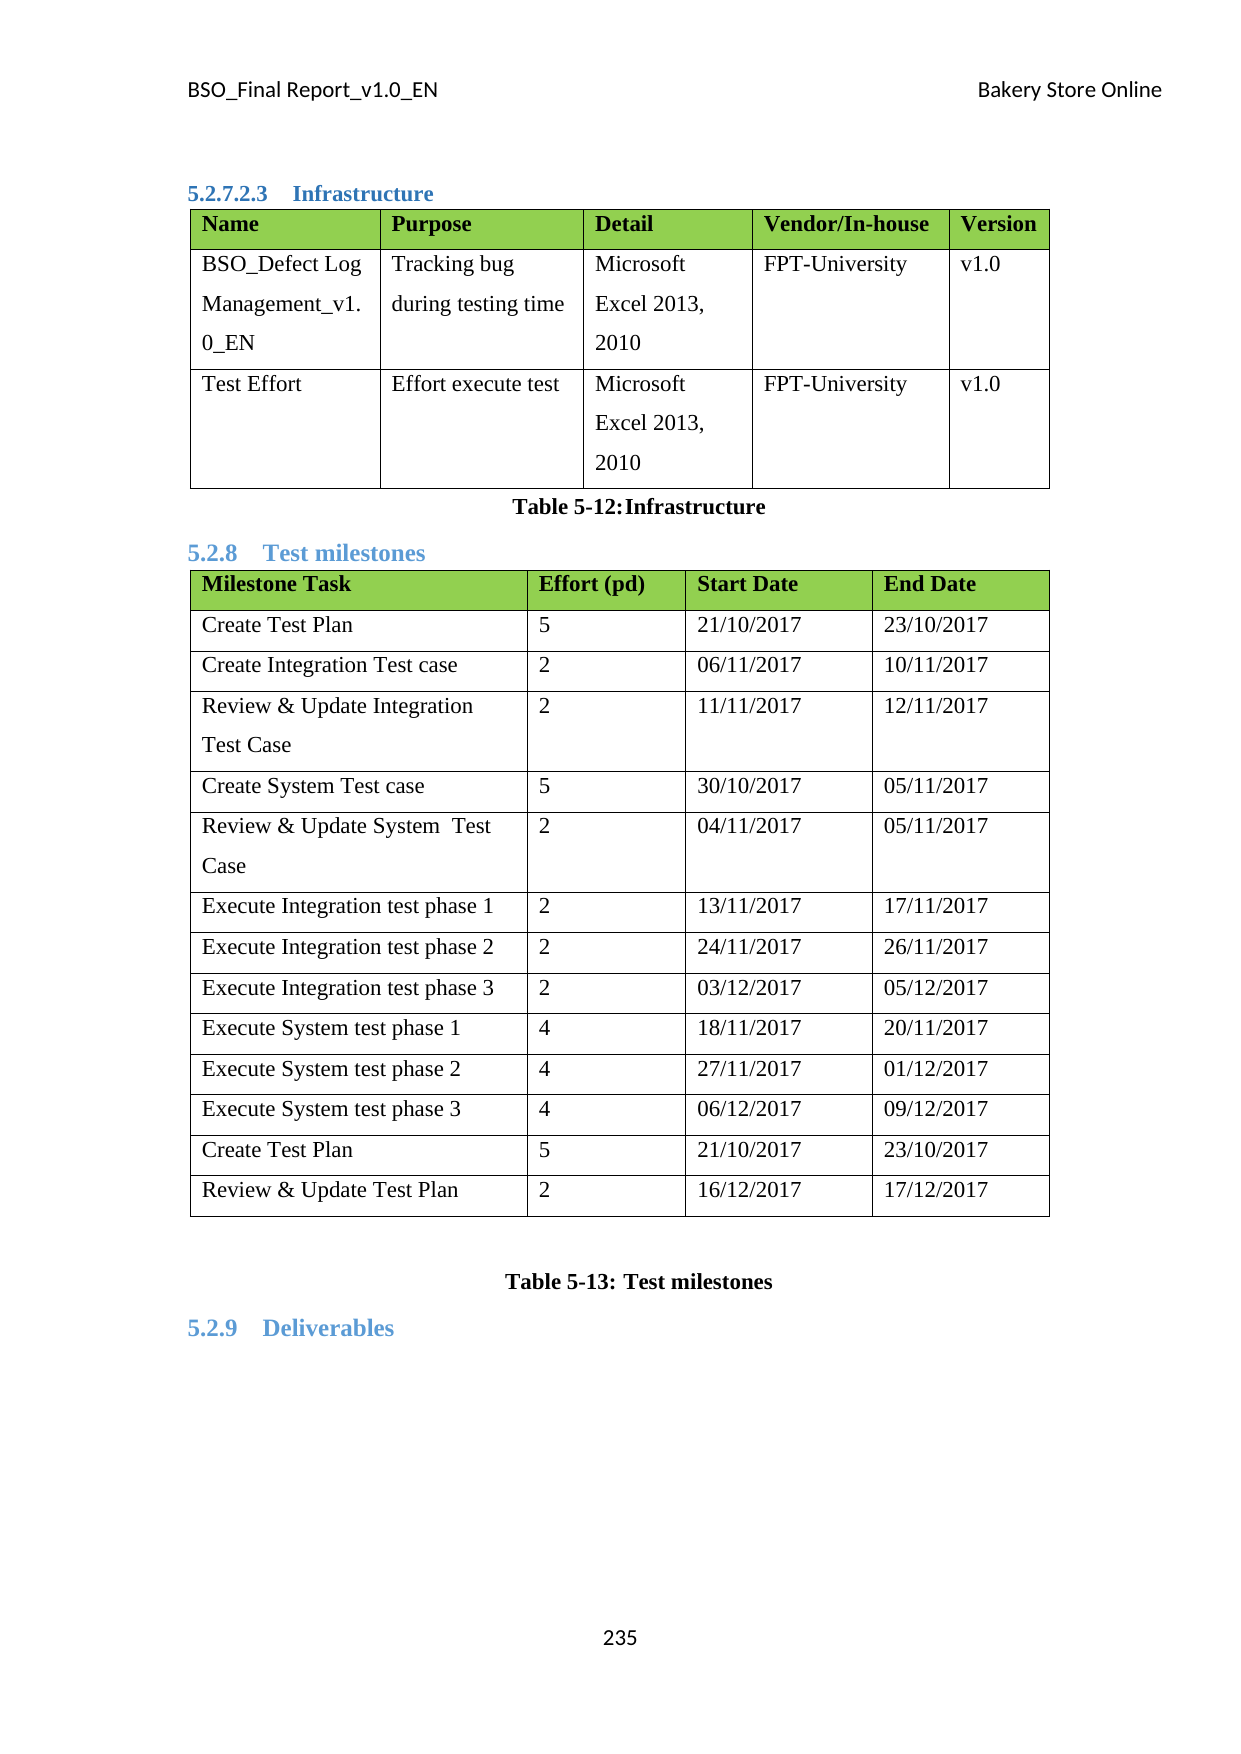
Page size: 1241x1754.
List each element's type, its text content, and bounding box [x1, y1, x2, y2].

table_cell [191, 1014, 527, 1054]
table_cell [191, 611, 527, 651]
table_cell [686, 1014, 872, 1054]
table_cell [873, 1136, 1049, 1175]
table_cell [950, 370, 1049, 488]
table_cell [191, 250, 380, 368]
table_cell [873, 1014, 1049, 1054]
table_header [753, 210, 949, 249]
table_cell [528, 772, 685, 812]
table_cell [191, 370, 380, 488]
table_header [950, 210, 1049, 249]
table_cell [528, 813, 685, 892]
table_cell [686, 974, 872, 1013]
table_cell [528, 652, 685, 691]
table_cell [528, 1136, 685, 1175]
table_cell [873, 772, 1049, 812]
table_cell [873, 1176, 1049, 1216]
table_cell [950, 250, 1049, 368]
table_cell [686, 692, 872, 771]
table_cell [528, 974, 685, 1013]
subtitle Deliverables [187, 1313, 1053, 1342]
text Infrastructure [225, 208, 1053, 519]
subtitle Test milestones [187, 538, 1053, 567]
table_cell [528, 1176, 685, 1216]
subtitle Infrastructure [187, 180, 1053, 206]
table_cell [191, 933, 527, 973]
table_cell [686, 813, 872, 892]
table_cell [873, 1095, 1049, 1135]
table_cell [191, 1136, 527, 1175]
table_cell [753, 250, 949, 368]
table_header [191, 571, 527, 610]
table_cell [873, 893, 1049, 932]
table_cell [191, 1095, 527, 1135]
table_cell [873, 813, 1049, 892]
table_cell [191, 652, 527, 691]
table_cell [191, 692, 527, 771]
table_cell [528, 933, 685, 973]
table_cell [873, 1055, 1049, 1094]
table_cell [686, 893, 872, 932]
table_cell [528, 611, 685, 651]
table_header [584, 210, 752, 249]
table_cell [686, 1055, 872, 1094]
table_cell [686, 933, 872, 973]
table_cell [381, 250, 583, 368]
text Test milestones [225, 1268, 1053, 1294]
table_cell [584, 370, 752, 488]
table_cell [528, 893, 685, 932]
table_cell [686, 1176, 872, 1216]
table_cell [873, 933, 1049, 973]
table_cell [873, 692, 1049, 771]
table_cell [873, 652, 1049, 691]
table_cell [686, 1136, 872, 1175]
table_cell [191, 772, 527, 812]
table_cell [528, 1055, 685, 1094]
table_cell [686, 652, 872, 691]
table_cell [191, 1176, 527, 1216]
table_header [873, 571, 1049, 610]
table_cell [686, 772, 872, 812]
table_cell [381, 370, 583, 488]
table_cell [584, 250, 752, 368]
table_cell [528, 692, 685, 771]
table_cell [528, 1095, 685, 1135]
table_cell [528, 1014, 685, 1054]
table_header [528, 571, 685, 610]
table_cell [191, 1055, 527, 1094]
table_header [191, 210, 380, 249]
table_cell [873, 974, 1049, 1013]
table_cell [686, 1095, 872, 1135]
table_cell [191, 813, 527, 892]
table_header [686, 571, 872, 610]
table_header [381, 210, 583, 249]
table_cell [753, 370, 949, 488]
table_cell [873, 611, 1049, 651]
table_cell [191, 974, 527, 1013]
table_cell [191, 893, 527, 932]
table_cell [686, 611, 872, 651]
